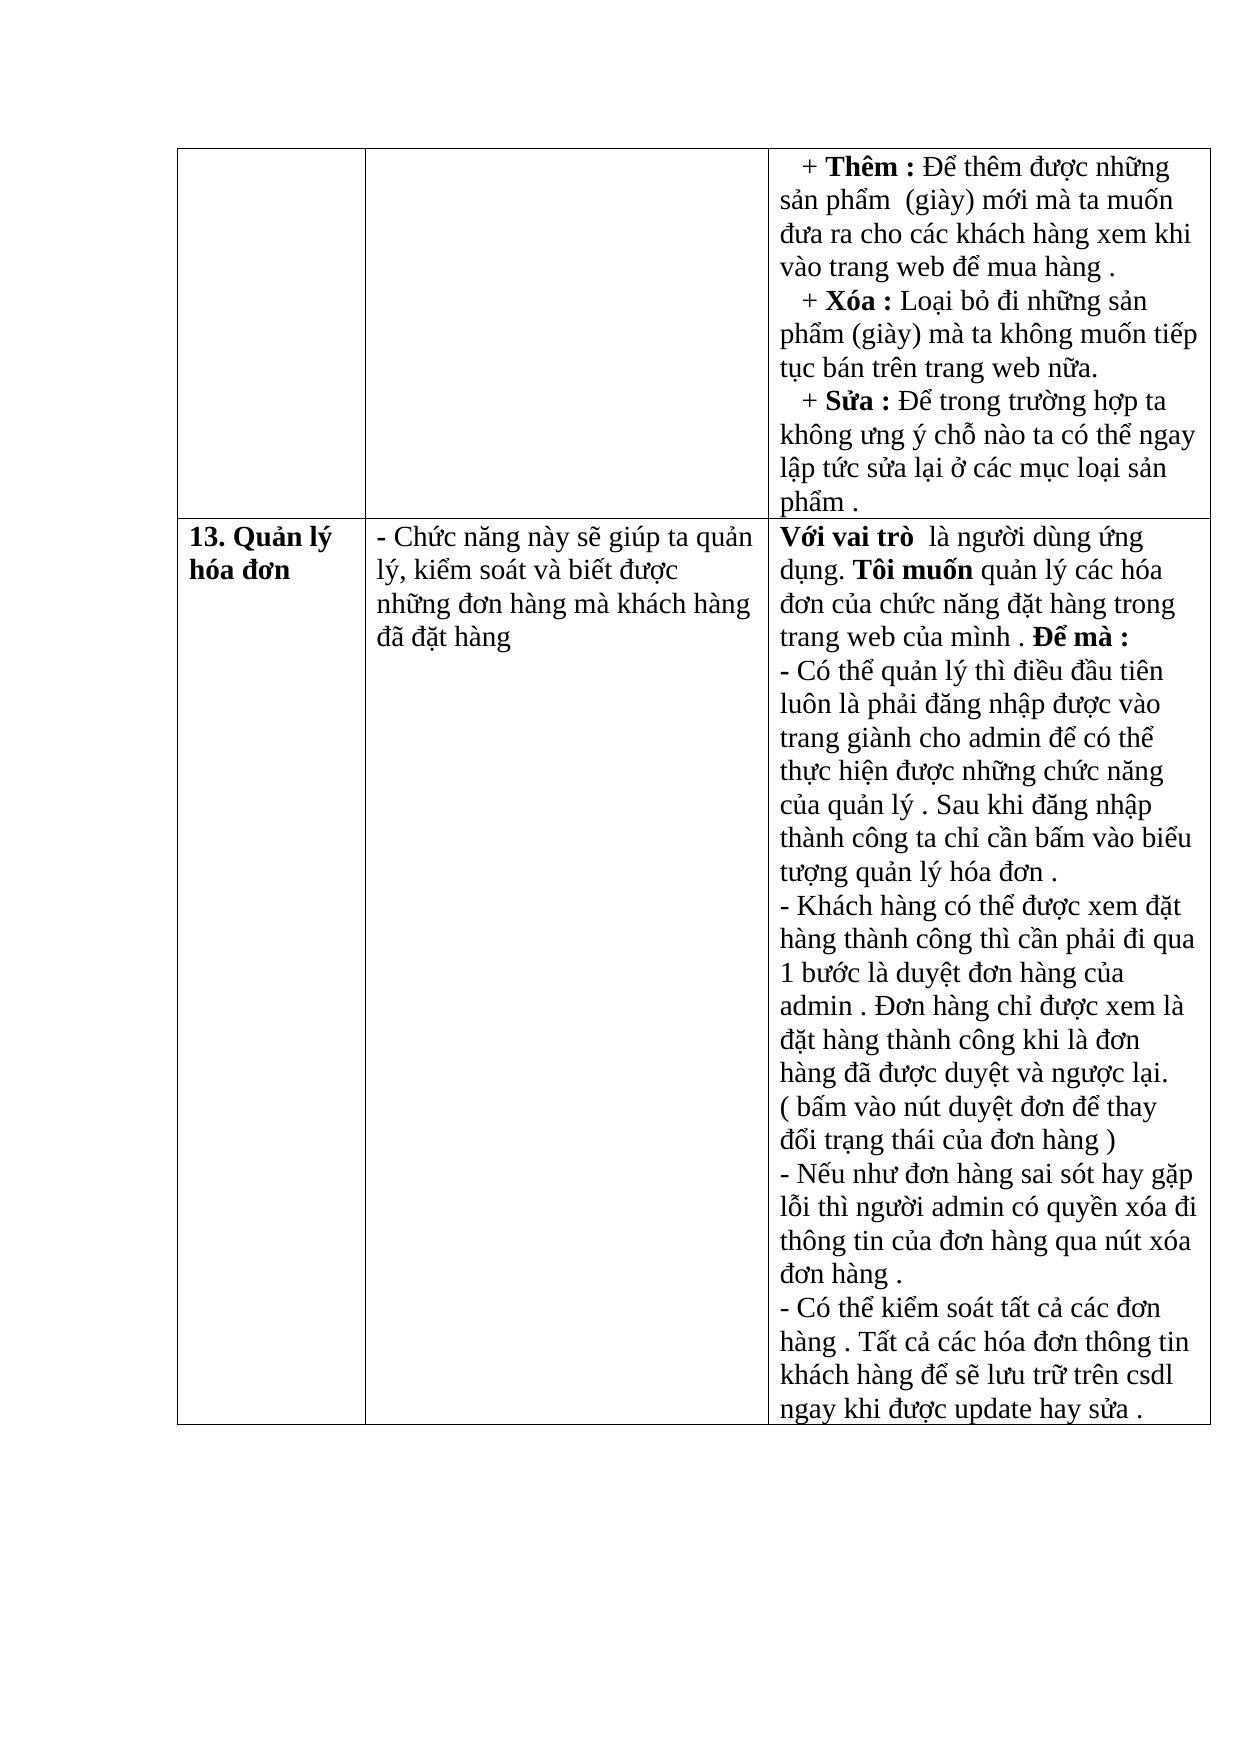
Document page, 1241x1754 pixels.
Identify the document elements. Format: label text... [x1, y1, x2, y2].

table_cell 13. Quản lý hóa đơn [178, 519, 365, 1424]
table_cell - Chức năng này sẽ giúp ta quản lý, kiểm soát và biết được những đơn hàng mà khách hàng đã đặt hàng [366, 519, 768, 1424]
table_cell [769, 149, 1210, 518]
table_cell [178, 149, 365, 518]
table_cell Với vai trò là người dùng ứng dụng. Tôi muốn quản lý các hóa đơn của chức năng đặt hàng trong trang web của mình . Để mà : - Có thể quản lý thì điều đầu tiên luôn là phải đăng nhập được vào trang giành cho admin để có thể thực hiện được những chức năng của quản lý . Sau khi đăng nhập thành công ta chỉ cần bấm vào biểu tượng quản lý hóa đơn . - Khách hàng có thể được xem đặt hàng thành công thì cần phải đi qua 1 bước là duyệt đơn hàng của admin . Đơn hàng chỉ được xem là đặt hàng thành công khi là đơn hàng đã được duyệt và ngược lại. ( bấm vào nút duyệt đơn để thay đổi trạng thái của đơn hàng ) - Nếu như đơn hàng sai sót hay gặp lỗi thì người admin có quyền xóa đi thông tin của đơn hàng qua nút xóa đơn hàng . - Có thể kiểm soát tất cả các đơn hàng . Tất cả các hóa đơn thông tin khách hàng để sẽ lưu trữ trên csdl ngay khi được update hay sửa . [769, 519, 1210, 1424]
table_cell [366, 149, 768, 518]
